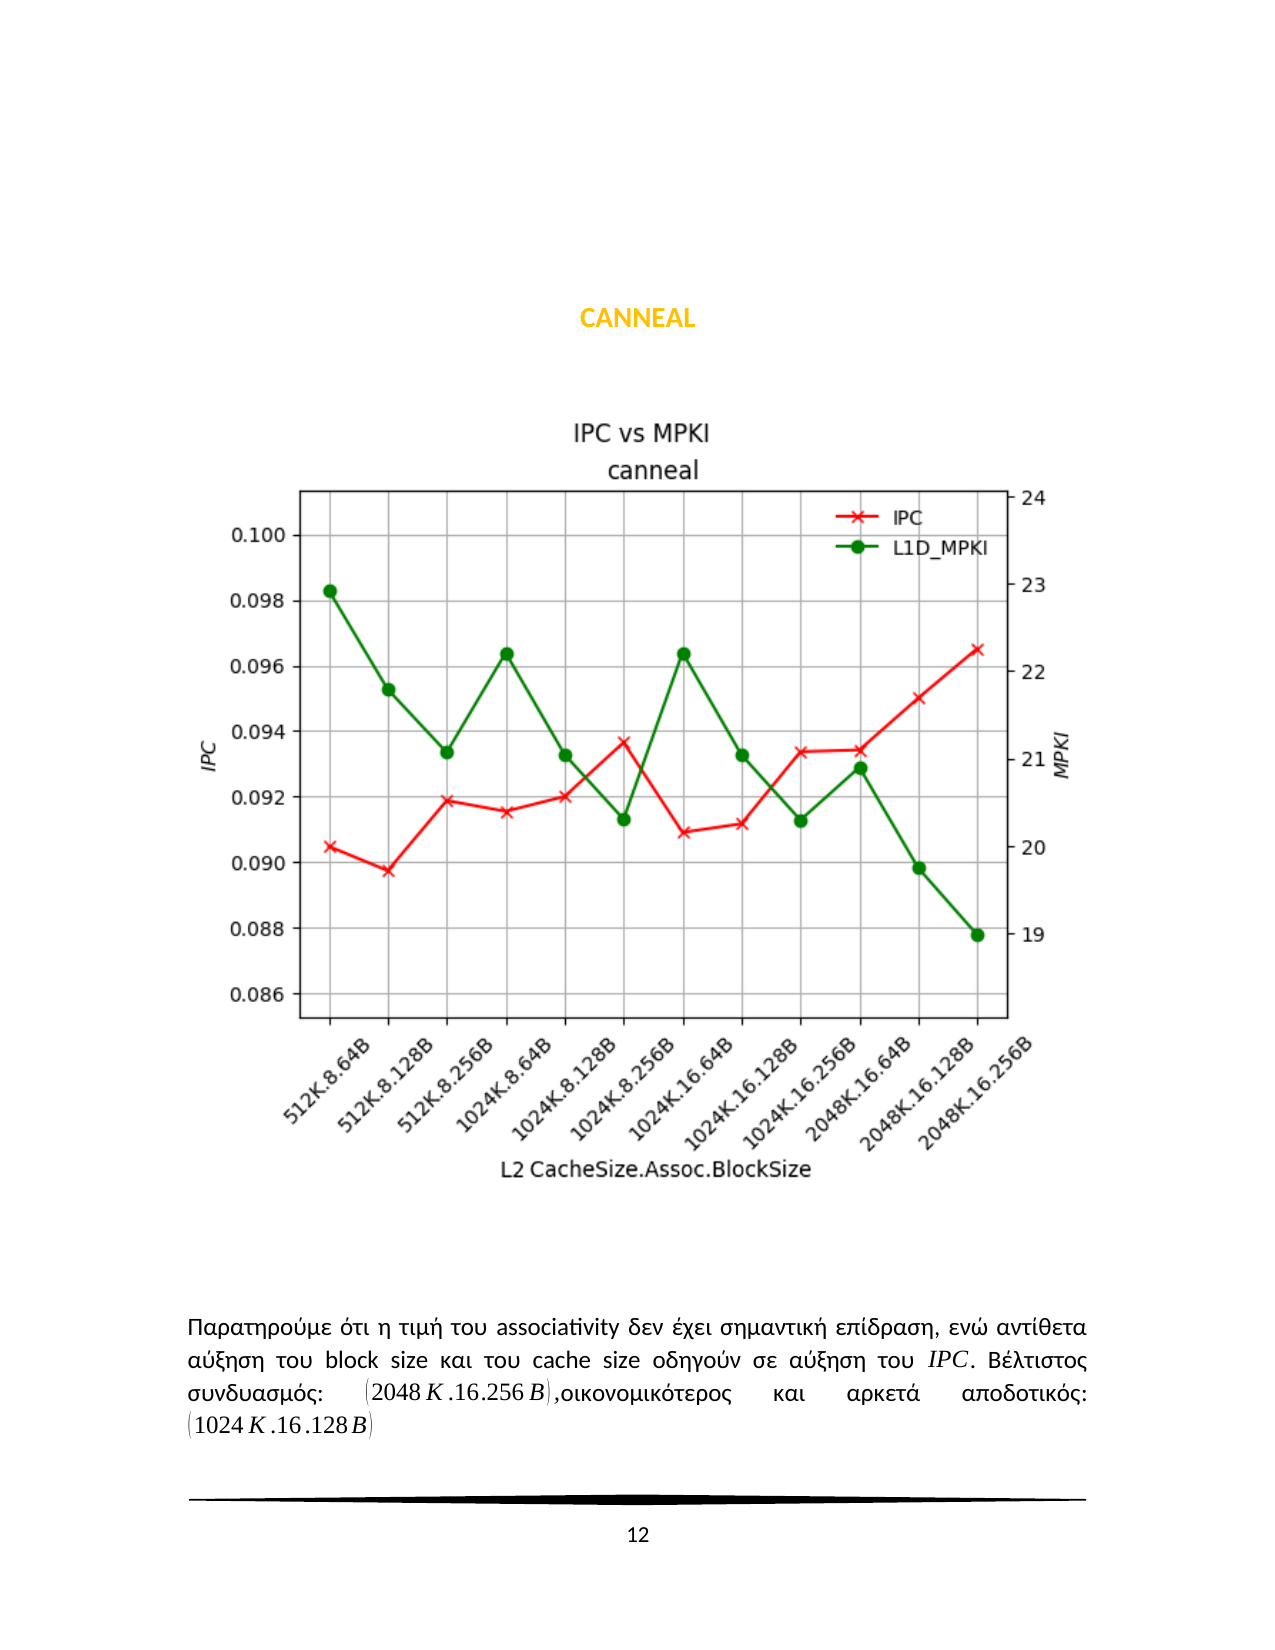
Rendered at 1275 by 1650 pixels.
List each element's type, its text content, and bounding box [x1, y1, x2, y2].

picture [187, 408, 1087, 1196]
text Παρατηρούμε ότι η τιμή του associativity δεν έχει σημαντική επίδραση, ενώ αντίθετα αύξηση του block size και του cache size οδηγούν σε αύξηση του . Βέλτιστος συνδυασμός: οικονομικότερος και αρκετά αποδοτικός: [187, 1311, 1087, 1440]
text CANNEAL [187, 299, 1087, 334]
